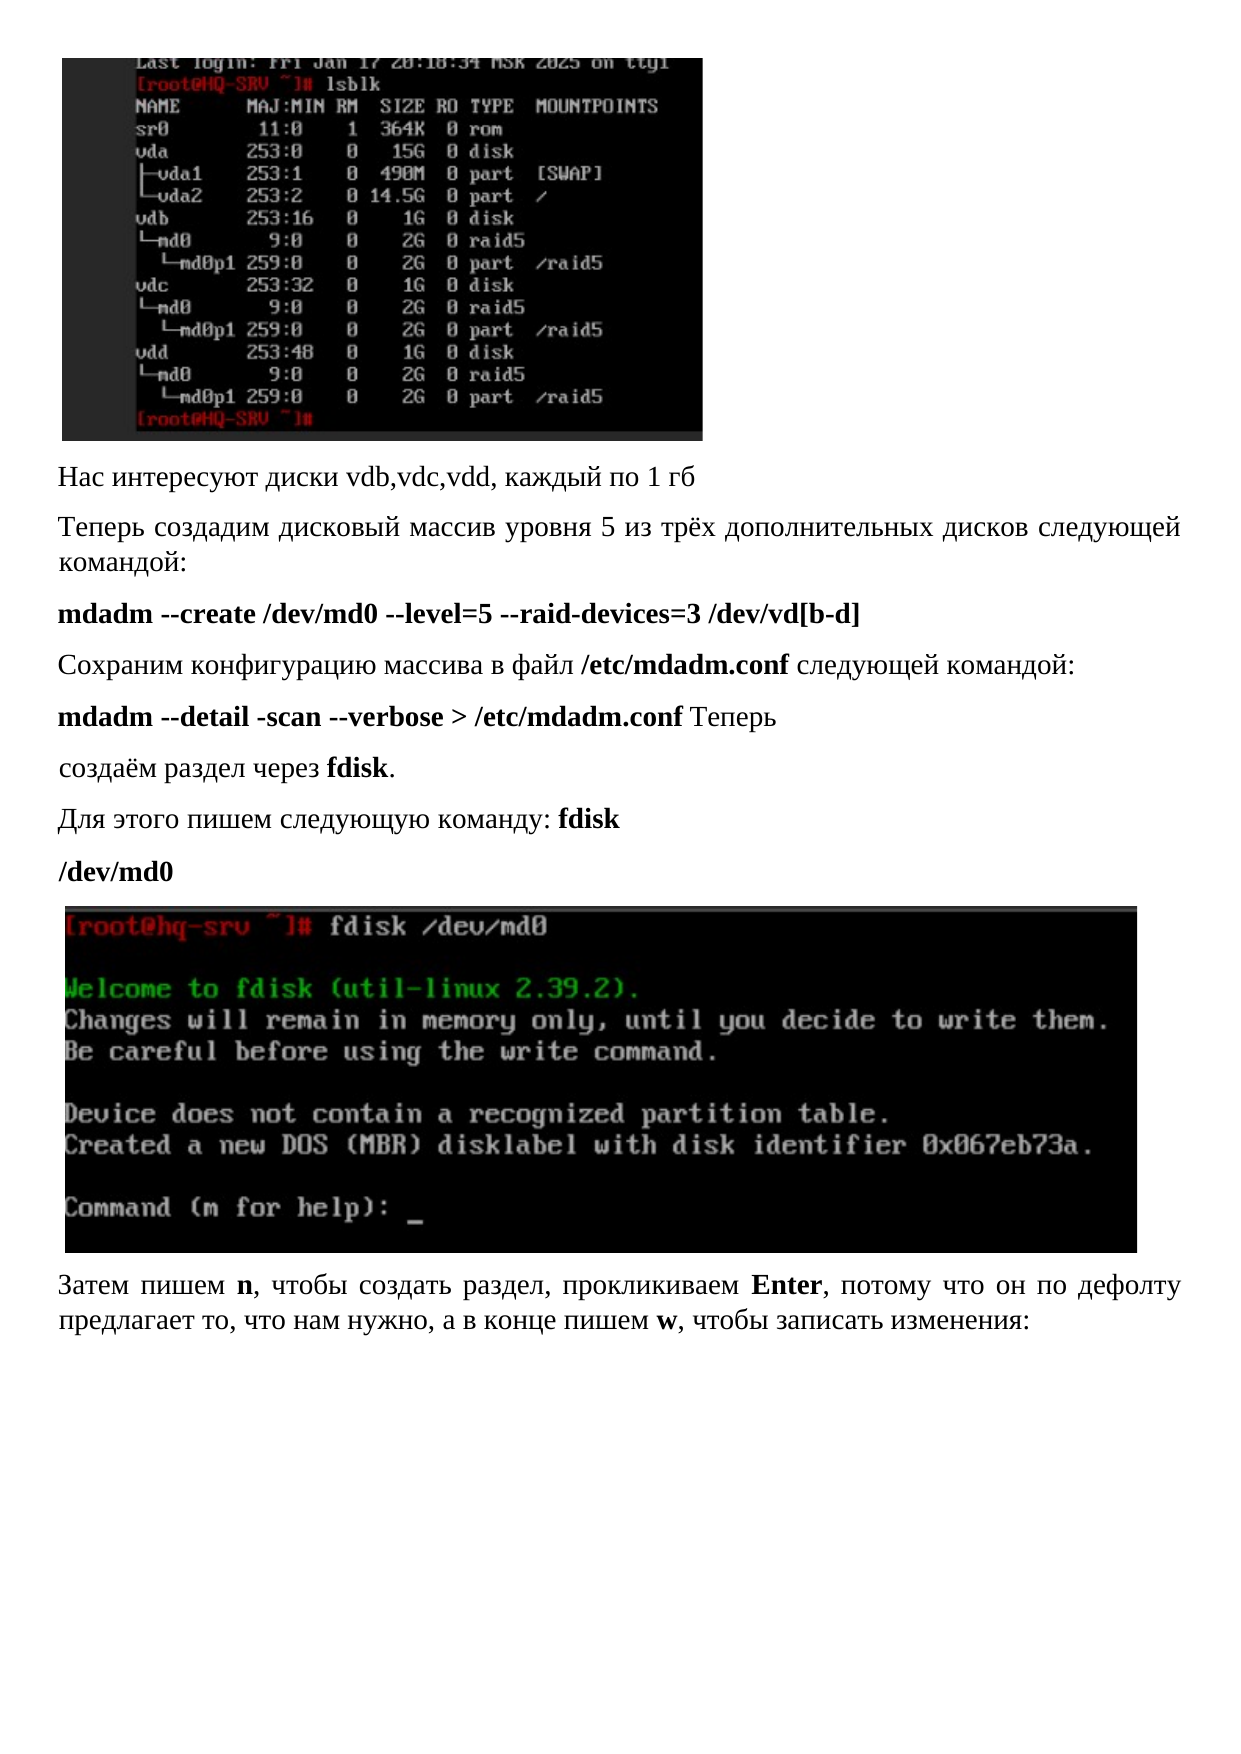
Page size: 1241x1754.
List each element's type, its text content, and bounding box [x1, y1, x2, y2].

picture [65, 906, 1138, 1253]
picture [62, 58, 703, 441]
text Для этого пишем следующую команду: fdisk /dev/md0 [57, 802, 619, 887]
text mdadm --detail -scan --verbose > /etc/mdadm.conf Теперь создаём раздел через fdisk. [57, 699, 778, 784]
text Затем пишем n, чтобы создать раздел, прокликиваем Enter, потому что он по дефолту предлагает то, что нам нужно, а в конце пишем w, чтобы записать изменения: [57, 1267, 1182, 1335]
text mdadm --create /dev/md0 --level=5 --raid-devices=3 /dev/vd[b-d] [57, 596, 1182, 629]
text Нас интересуют диски vdb,vdc,vdd, каждый по 1 гб [57, 459, 1183, 492]
text Сохраним конфигурацию массива в файл /etc/mdadm.conf следующей командой: [57, 647, 1182, 681]
text Теперь создадим дисковый массив уровня 5 из трёх дополнительных дисков следующей командой: [57, 509, 1182, 577]
